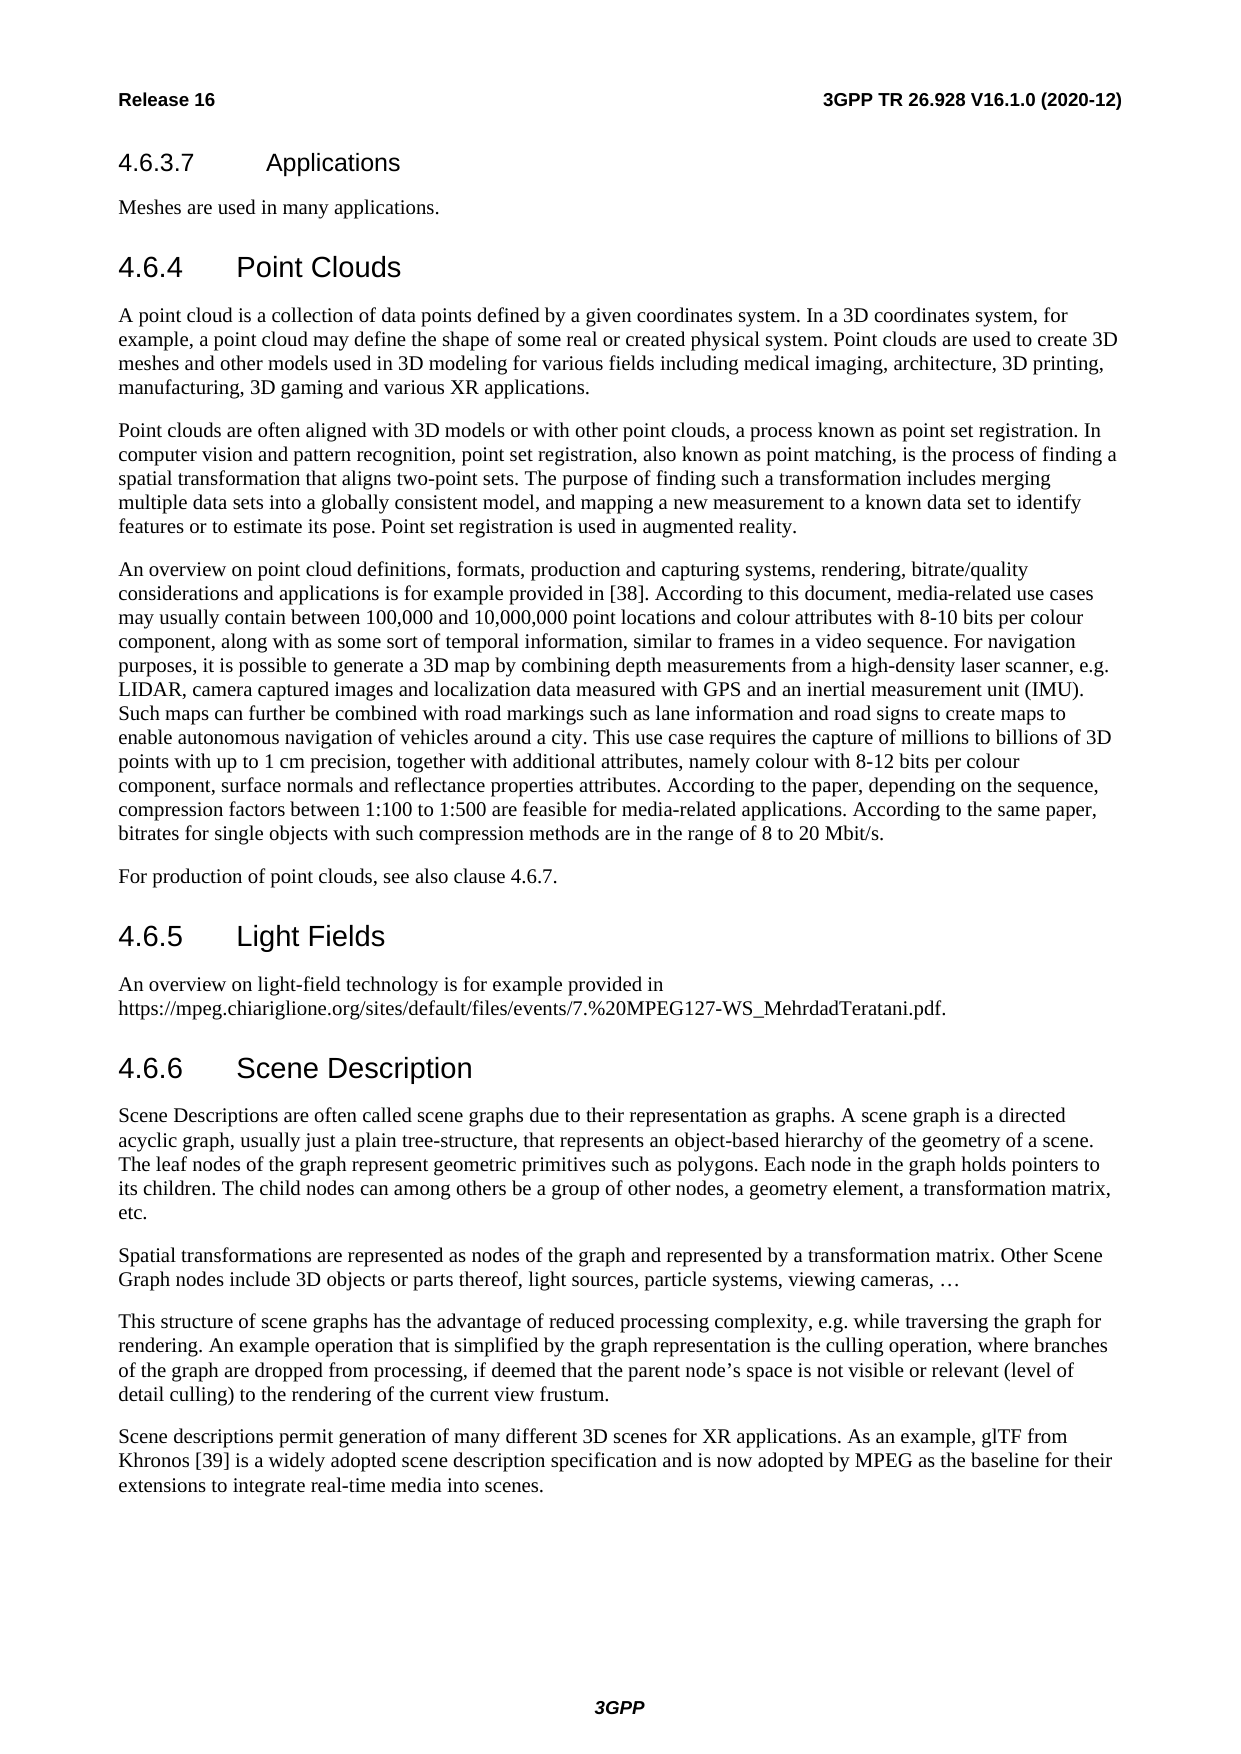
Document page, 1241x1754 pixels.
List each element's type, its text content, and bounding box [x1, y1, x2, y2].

text Scene Descriptions are often called scene graphs due to their representation as graphs. A scene graph is a directed acyclic graph, usually just a plain tree-structure, that represents an object-based hierarchy of the geometry of a scene. The leaf nodes of the graph represent geometric primitives such as polygons. Each node in the graph holds pointers to its children. The child nodes can among others be a group of other nodes, a geometry element, a transformation matrix, etc. [118, 1103, 1122, 1224]
text A point cloud is a collection of data points defined by a given coordinates system. In a 3D coordinates system, for example, a point cloud may define the shape of some real or created physical system. Point clouds are used to create 3D meshes and other models used in 3D modeling for various fields including medical imaging, architecture, 3D printing, manufacturing, 3D gaming and various XR applications. [118, 303, 1122, 399]
text An overview on point cloud definitions, formats, production and capturing systems, rendering, bitrate/quality considerations and applications is for example provided in [38]. According to this document, media-related use cases may usually contain between 100,000 and 10,000,000 point locations and colour attributes with 8-10 bits per colour component, along with as some sort of temporal information, similar to frames in a video sequence. For navigation purposes, it is possible to generate a 3D map by combining depth measurements from a high-density laser scanner, e.g. LIDAR, camera captured images and localization data measured with GPS and an inertial measurement unit (IMU). Such maps can further be combined with road markings such as lane information and road signs to create maps to enable autonomous navigation of vehicles around a city. This use case requires the capture of millions to billions of 3D points with up to 1 cm precision, together with additional attributes, namely colour with 8-12 bits per colour component, surface normals and reflectance properties attributes. According to the paper, depending on the sequence, compression factors between 1:100 to 1:500 are feasible for media-related applications. According to the same paper, bitrates for single objects with such compression methods are in the range of 8 to 20 Mbit/s. [118, 557, 1122, 845]
text Scene descriptions permit generation of many different 3D scenes for XR applications. As an example, glTF from Khronos [39] is a widely adopted scene description specification and is now adopted by MPEG as the baseline for their extensions to integrate real-time media into scenes. [118, 1424, 1122, 1497]
subtitle 4.6.5 Light Fields [118, 919, 1122, 953]
subtitle 4.6.4 Point Clouds [118, 250, 1122, 284]
text This structure of scene graphs has the advantage of reduced processing complexity, e.g. while traversing the graph for rendering. An example operation that is simplified by the graph representation is the culling operation, where branches of the graph are dropped from processing, if deemed that the parent node’s space is not visible or relevant (level of detail culling) to the rendering of the current view frustum. [118, 1309, 1122, 1406]
text Spatial transformations are represented as nodes of the graph and represented by a transformation matrix. Other Scene Graph nodes include 3D objects or parts thereof, light sources, particle systems, viewing cameras, … [118, 1242, 1122, 1291]
text For production of point clouds, see also clause 4.6.7. [118, 864, 1122, 888]
text An overview on light-field technology is for example provided in https://mpeg.chiariglione.org/sites/default/files/events/7.%20MPEG127-WS_MehrdadTeratani.pdf. [118, 972, 1122, 1020]
text Point clouds are often aligned with 3D models or with other point clouds, a process known as point set registration. In computer vision and pattern recognition, point set registration, also known as point matching, is the process of finding a spatial transformation that aligns two-point sets. The purpose of finding such a transformation includes merging multiple data sets into a globally consistent model, and mapping a new measurement to a known data set to identify features or to estimate its pose. Point set registration is used in augmented reality. [118, 418, 1122, 538]
text Meshes are used in many applications. [118, 195, 1122, 219]
subtitle 4.6.6 Scene Description [118, 1051, 1122, 1085]
subtitle 4.6.3.7 Applications [118, 147, 1122, 176]
